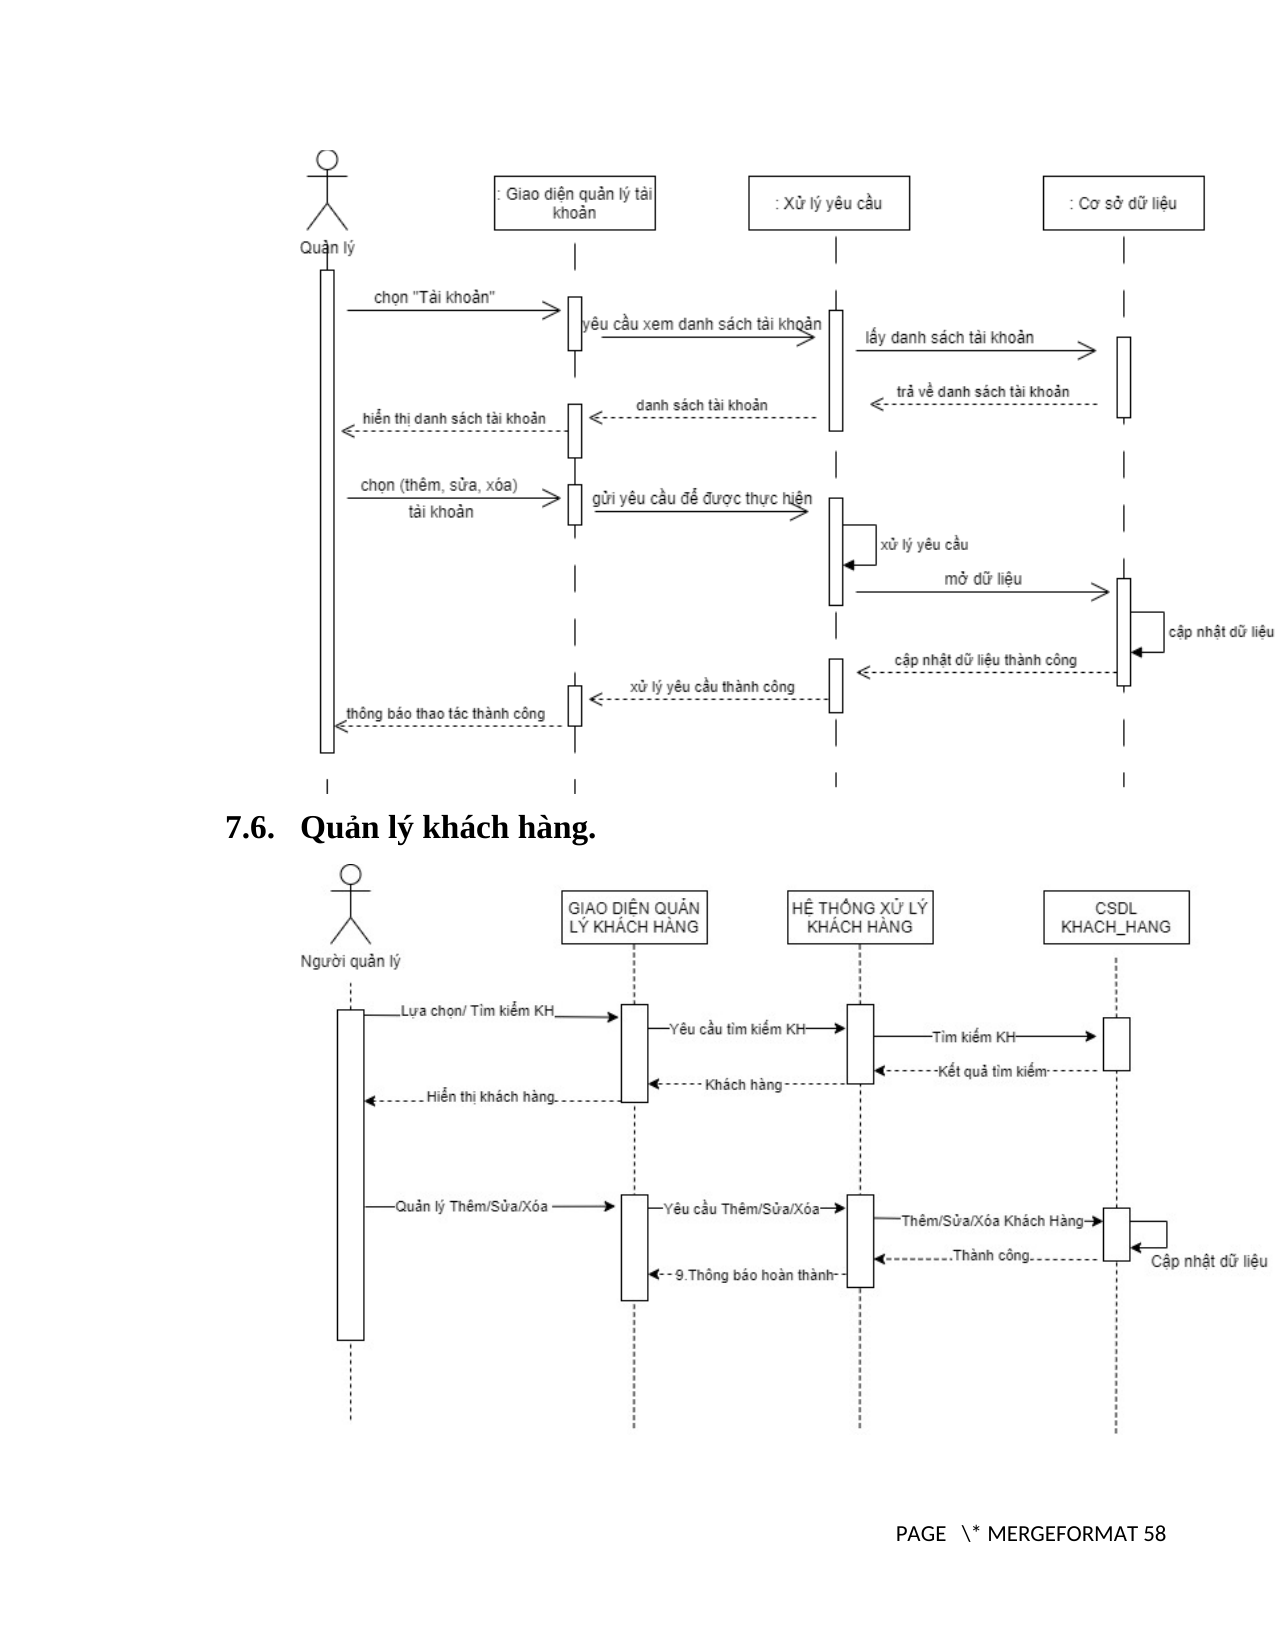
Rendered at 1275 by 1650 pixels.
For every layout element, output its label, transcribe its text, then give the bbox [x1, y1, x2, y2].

picture [300, 150, 1275, 794]
picture [300, 864, 1275, 1435]
list Quản lý khách hàng. [225, 807, 1167, 846]
